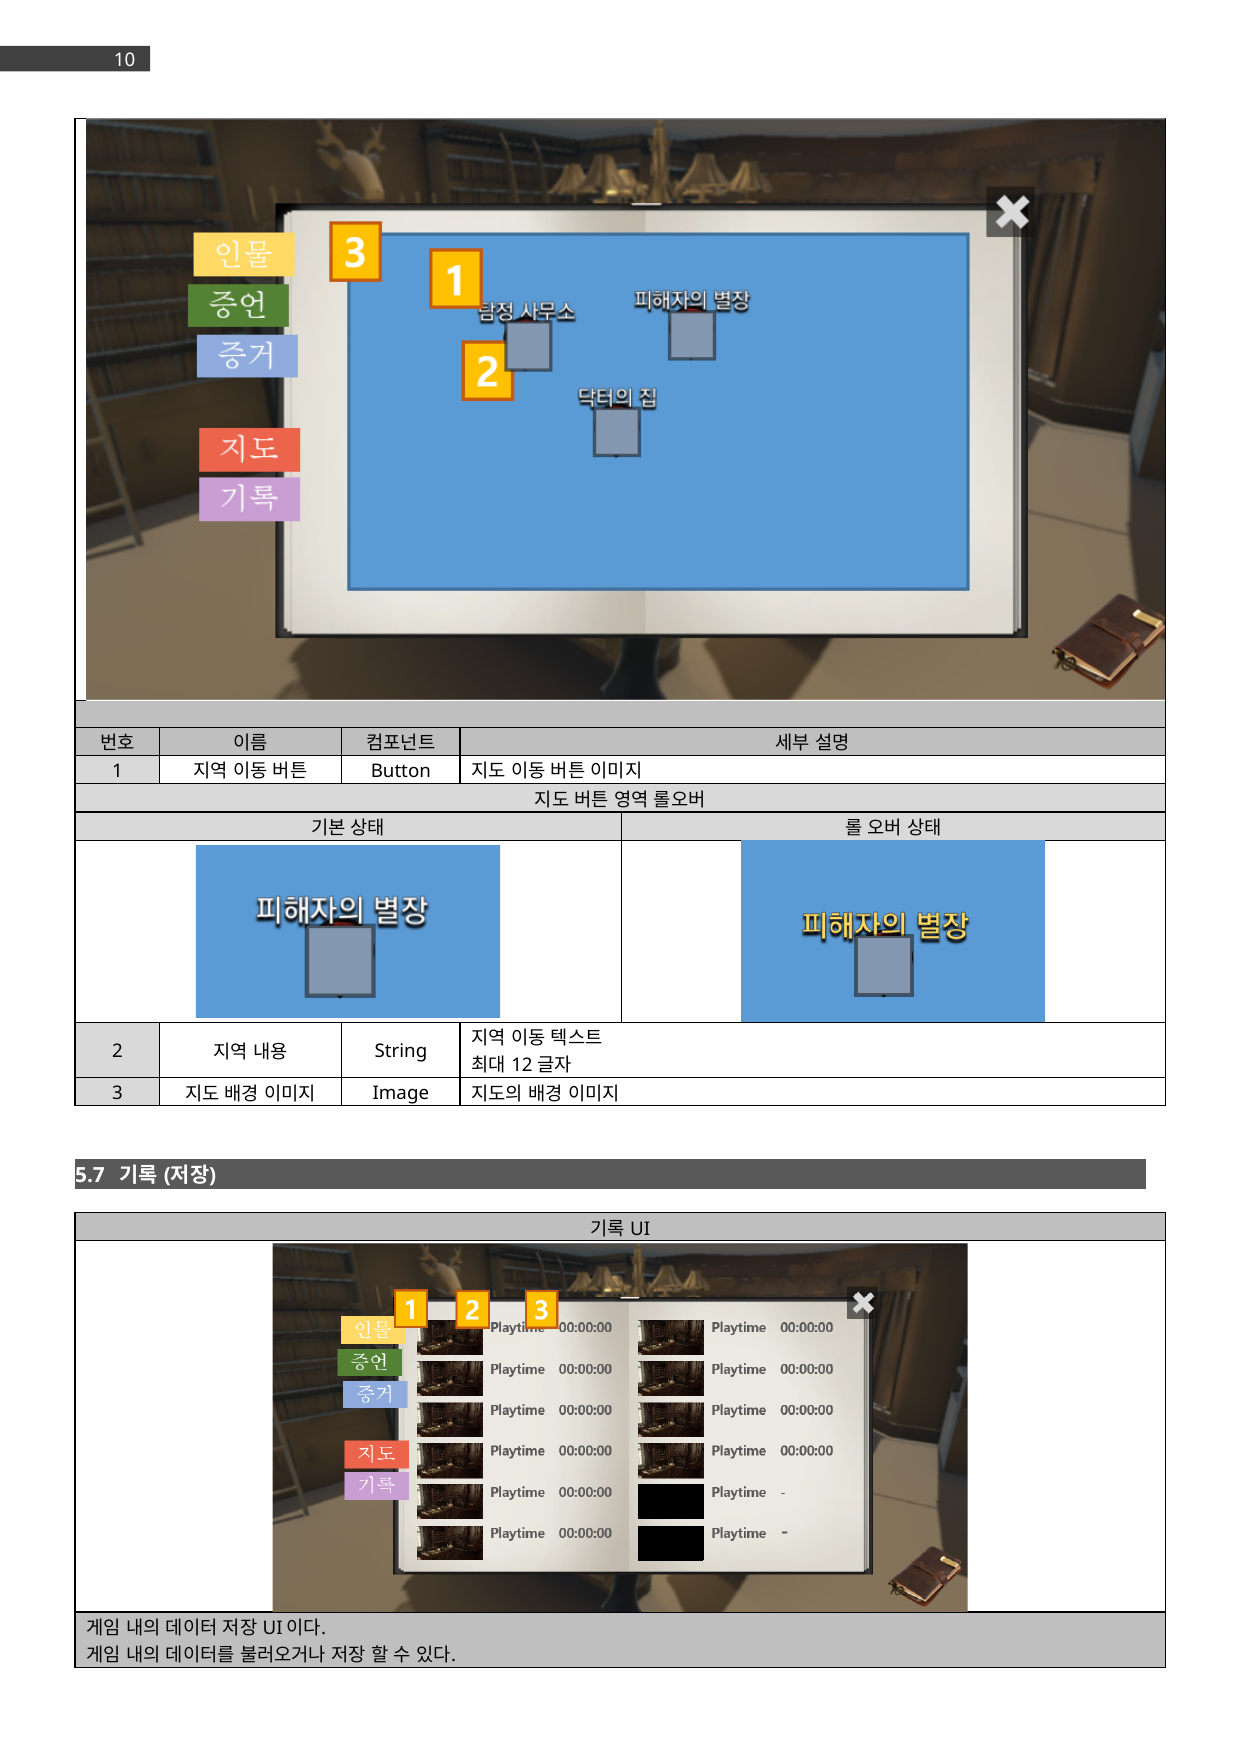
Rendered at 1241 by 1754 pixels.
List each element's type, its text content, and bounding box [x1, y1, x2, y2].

table_cell 롤 오버 상태 [622, 813, 1165, 840]
table_cell [622, 841, 741, 1022]
picture [272, 1241, 968, 1612]
subtitle 기록 (저장) [75, 1159, 1146, 1189]
table_cell 지역 내용 [160, 1023, 341, 1077]
table_cell 지도의 배경 이미지 [461, 1078, 1165, 1105]
table_cell String [342, 1023, 459, 1077]
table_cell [76, 1613, 1165, 1667]
picture [741, 840, 1046, 1022]
table_cell 컴포넌트 [342, 728, 459, 755]
table_cell 이름 [160, 728, 341, 755]
table_cell 세부 설명 [461, 728, 1165, 755]
table_header 기록 UI [76, 1213, 1165, 1240]
table_cell 번호 [76, 728, 159, 755]
table_cell 지도 배경 이미지 [160, 1078, 341, 1105]
table_cell [76, 841, 621, 1022]
table_cell 지도 버튼 영역 롤오버 [76, 784, 1165, 811]
table_cell [76, 119, 86, 700]
table_cell [76, 701, 1165, 727]
table_cell [968, 1241, 1165, 1611]
table_cell 지역 이동 텍스트 최대 12 글자 [461, 1023, 1165, 1077]
table_cell 1 [76, 756, 159, 783]
table_cell 2 [76, 1023, 159, 1077]
table_cell Image [342, 1078, 459, 1105]
table_cell [76, 1241, 272, 1611]
picture [86, 118, 1166, 701]
table_cell 지역 이동 버튼 [160, 756, 341, 783]
picture [195, 845, 501, 1018]
table_cell 3 [76, 1078, 159, 1105]
table_cell Button [342, 756, 459, 783]
table_cell 기본 상태 [76, 813, 621, 840]
table_cell 지도 이동 버튼 이미지 [461, 756, 1165, 783]
table_cell [1046, 841, 1165, 1022]
